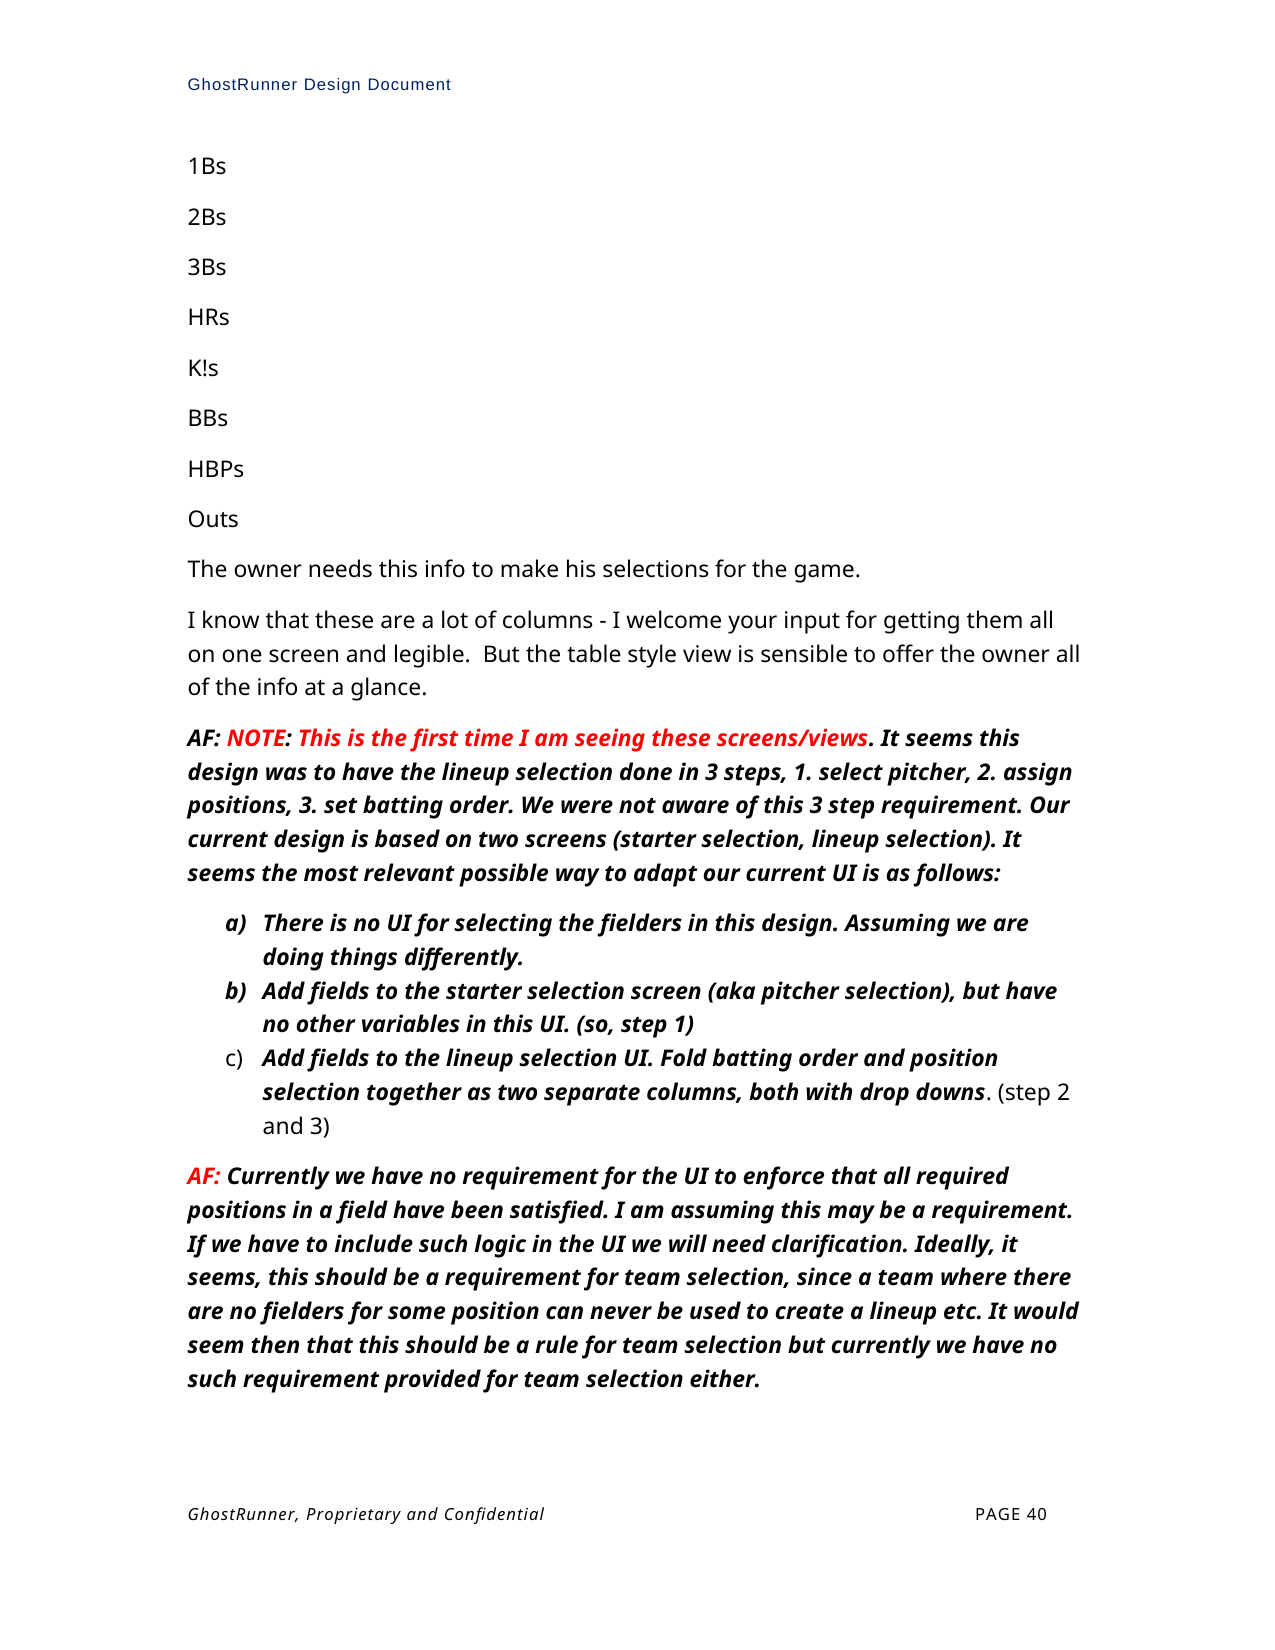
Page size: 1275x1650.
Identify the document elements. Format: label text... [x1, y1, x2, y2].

text K!s [187, 352, 1087, 383]
text Outs [187, 503, 1087, 534]
text 3Bs [187, 251, 1087, 282]
text 1Bs [187, 150, 1087, 181]
text HBPs [187, 452, 1087, 484]
text AF: Currently we have no requirement for the UI to enforce that all required positions in a field have been satisfied. I am assuming this may be a requirement. If we have to include such logic in the UI we will need clarification. Ideally, it seems, this should be a requirement for team selection, since a team where there are no fielders for some position can never be used to create a lineup etc. It would seem then that this should be a rule for team selection but currently we have no such requirement provided for team selection either. [187, 1160, 1087, 1394]
text BBs [187, 402, 1087, 433]
text I know that these are a lot of columns - I welcome your input for getting them all on one screen and legible. But the table style view is sensible to offer the owner all of the info at a glance. [187, 604, 1087, 702]
list Add fields to the starter selection screen (aka pitcher selection), but have no other variables in this UI. (so, step 1) [225, 974, 1087, 1039]
text 2Bs [187, 200, 1087, 232]
text The owner needs this info to make his selections for the game. [187, 553, 1087, 584]
list There is no UI for selecting the fielders in this design. Assuming we are doing things differently. [225, 907, 1087, 972]
list Add fields to the lineup selection UI. Fold batting order and position selection together as two separate columns, both with drop downs. (step 2 and 3) [225, 1042, 1087, 1141]
text HRs [187, 301, 1087, 332]
text AF: NOTE: This is the first time I am seeing these screens/views. It seems this design was to have the lineup selection done in 3 steps, 1. select pitcher, 2. assign positions, 3. set batting order. We were not aware of this 3 step requirement. Our current design is based on two screens (starter selection, lineup selection). It seems the most relevant possible way to adapt our current UI is as follows: [187, 722, 1087, 888]
